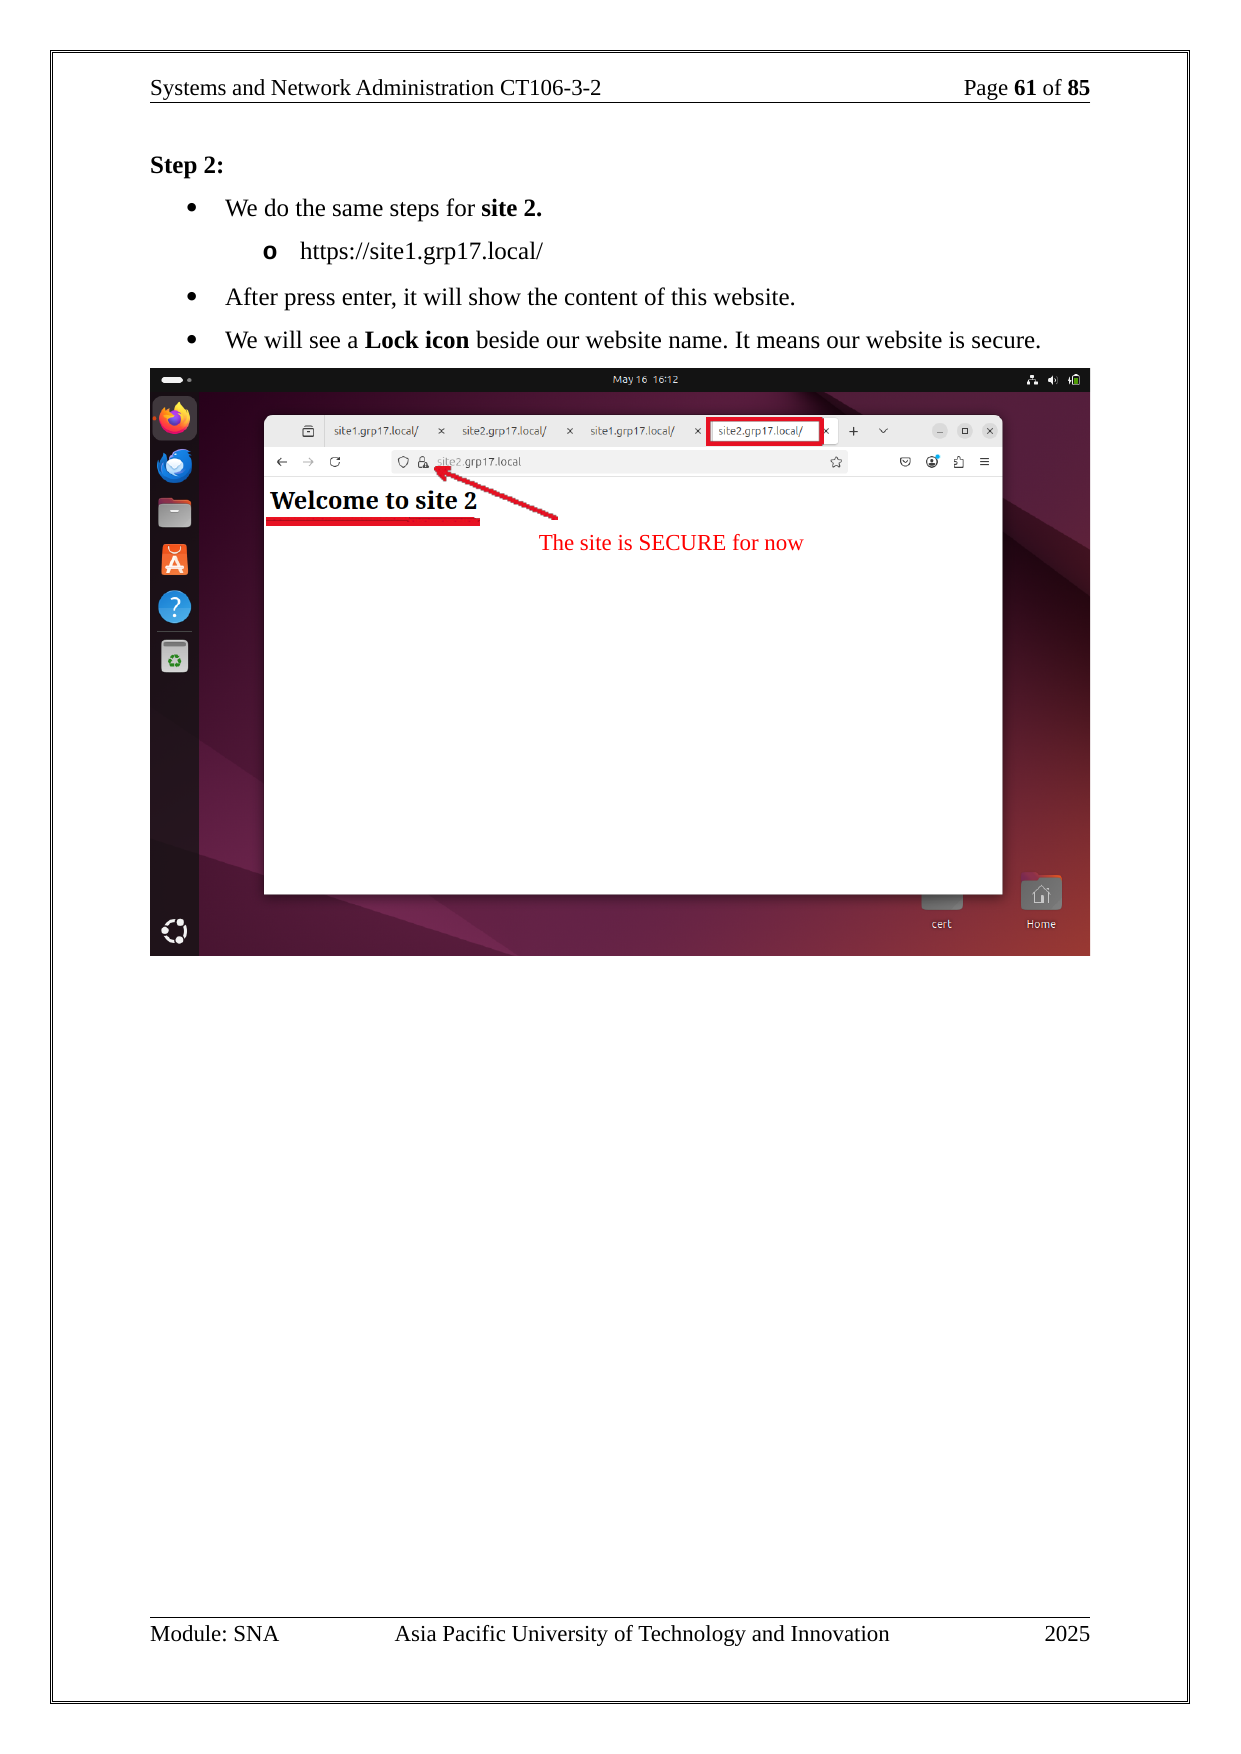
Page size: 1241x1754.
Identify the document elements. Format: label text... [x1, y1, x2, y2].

list We will see a Lock icon beside our website name. It means our website is secure. [187, 326, 1090, 354]
picture [150, 368, 1091, 956]
list We do the same steps for site 2. [187, 193, 1090, 222]
text Step 2: [150, 150, 1090, 179]
list https://site1.grp17.local/ [262, 236, 1090, 267]
list After press enter, it will show the content of this website. [187, 282, 1090, 311]
